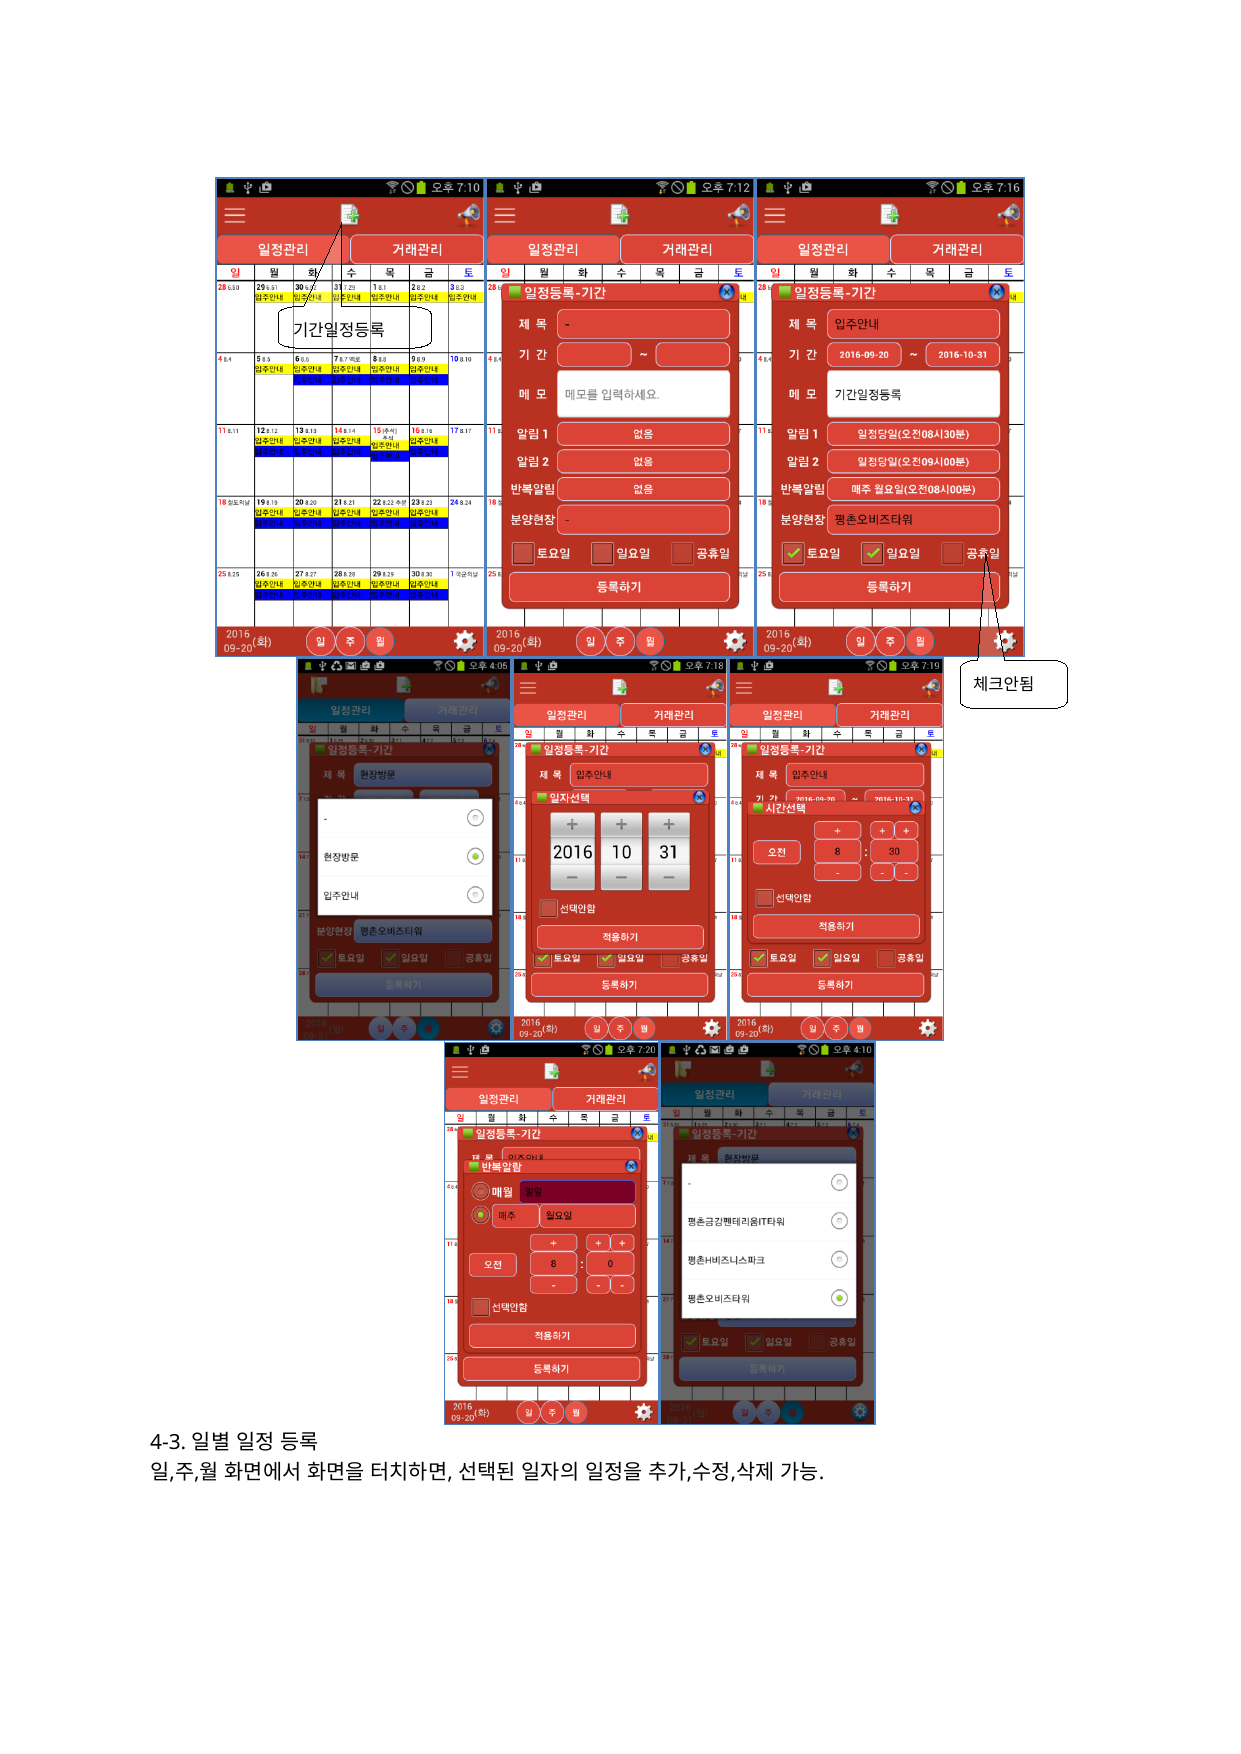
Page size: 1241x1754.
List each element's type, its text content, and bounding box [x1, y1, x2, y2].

picture [445, 1043, 658, 1424]
picture [757, 179, 1024, 656]
text 일,주,월 화면에서 화면을 터치하면, 선택된 일자의 일정을 추가,수정,삭제 가능. [150, 1456, 1090, 1486]
picture [514, 659, 727, 1040]
picture [487, 179, 754, 656]
picture [217, 179, 484, 656]
picture [298, 659, 510, 1040]
picture [730, 659, 943, 1040]
text 4-3. 일별 일정 등록 [150, 1425, 1090, 1456]
picture [661, 1043, 874, 1424]
